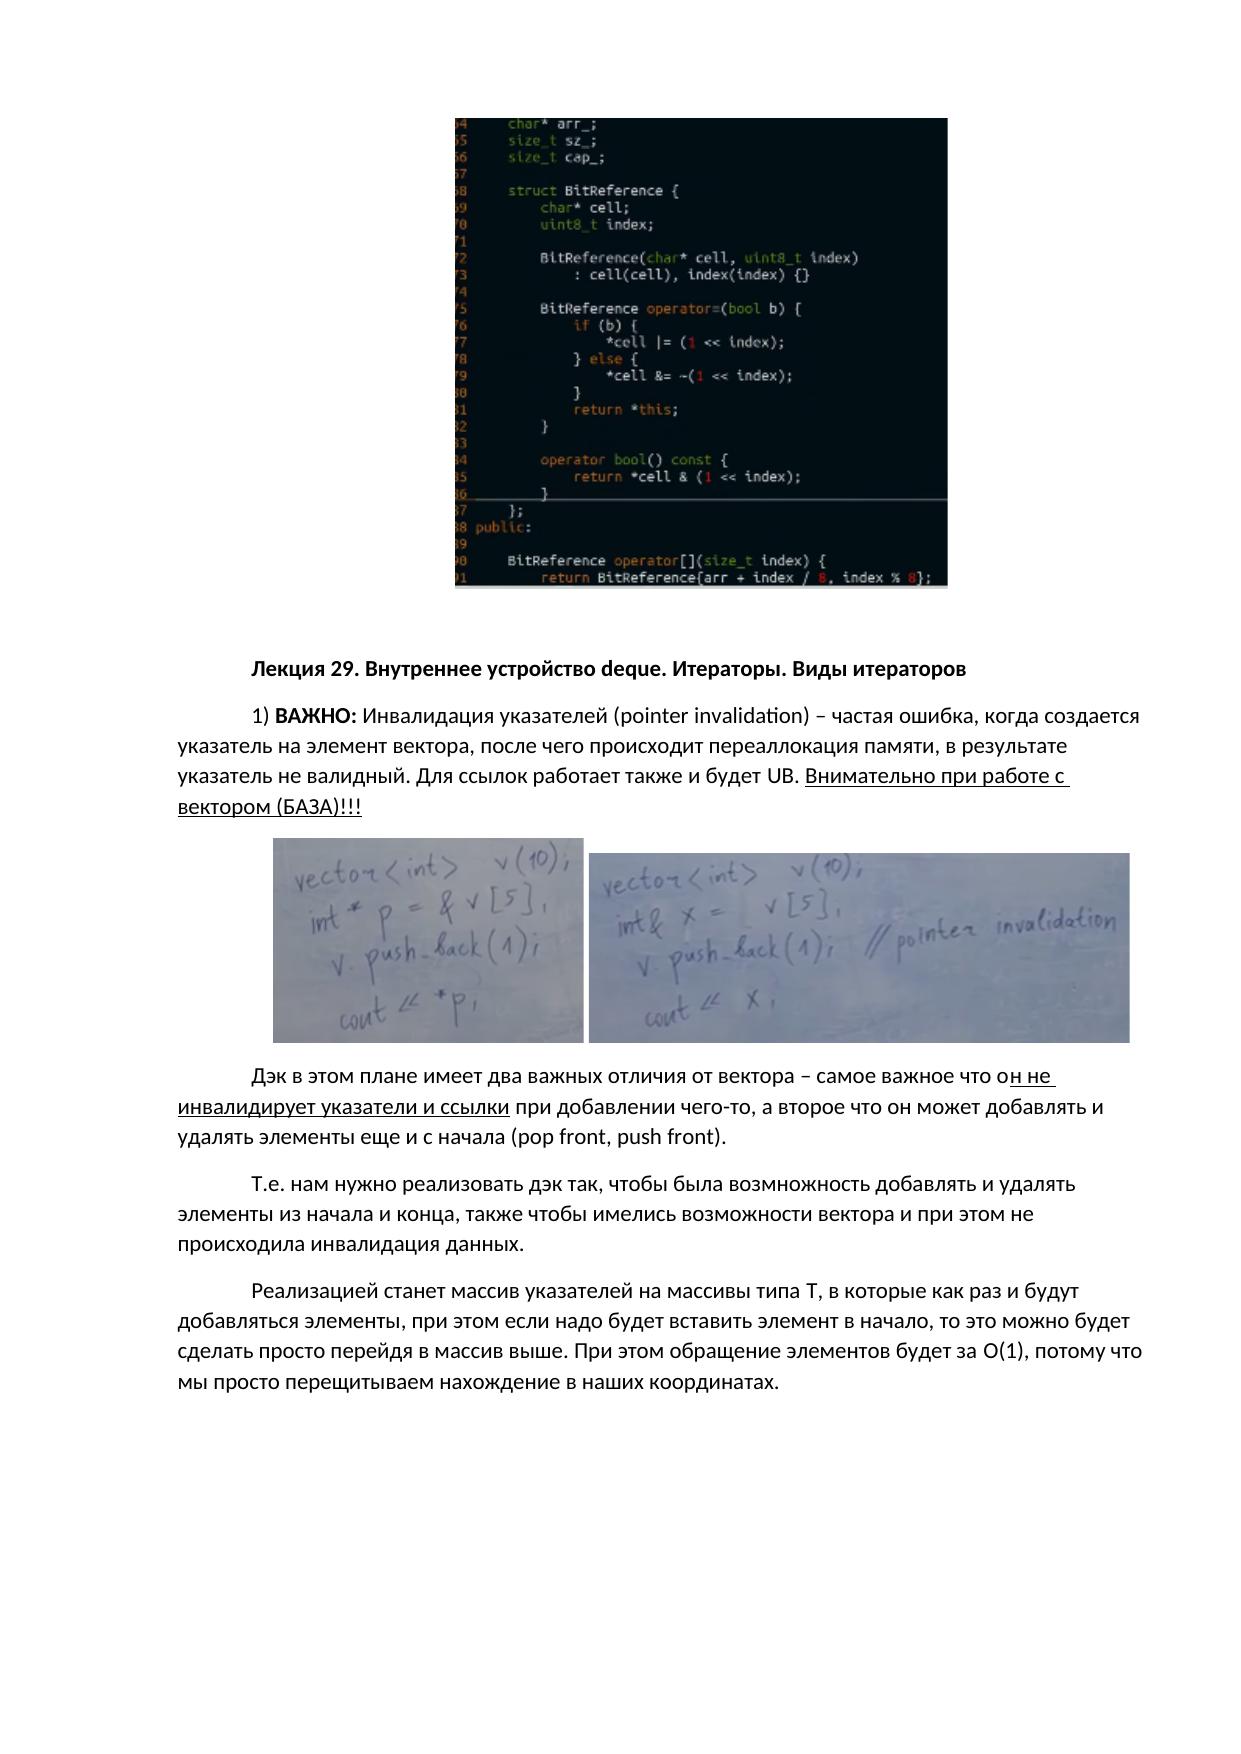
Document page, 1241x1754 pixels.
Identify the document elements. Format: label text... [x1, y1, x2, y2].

text Т.е. нам нужно реализовать дэк так, чтобы была возмножность добавлять и удалять элементы из начала и конца, также чтобы имелись возможности вектора и при этом не происходила инвалидация данных. [177, 1169, 1152, 1257]
text 1) ВАЖНО: Инвалидация указателей (pointer invalidation) – частая ошибка, когда создается указатель на элемент вектора, после чего происходит переаллокация памяти, в результате указатель не валидный. Для ссылок работает также и будет UB. Внимательно при работе с вектором (БАЗА)!!! [177, 701, 1152, 820]
picture [273, 838, 584, 1043]
text Лекция 29. Внутреннее устройство deque. Итераторы. Виды итераторов [177, 654, 1152, 682]
picture [455, 118, 948, 589]
picture [588, 853, 1130, 1043]
text Дэк в этом плане имеет два важных отличия от вектора – самое важное что он не инвалидирует указатели и ссылки при добавлении чего-то, а второе что он может добавлять и удалять элементы еще и с начала (pop front, push front). [177, 1062, 1152, 1150]
text Реализацией станет массив указателей на массивы типа T, в которые как раз и будут добавляться элементы, при этом если надо будет вставить элемент в начало, то это можно будет сделать просто перейдя в массив выше. При этом обращение элементов будет за O(1), потому что мы просто перещитываем нахождение в наших координатах. [177, 1276, 1152, 1395]
